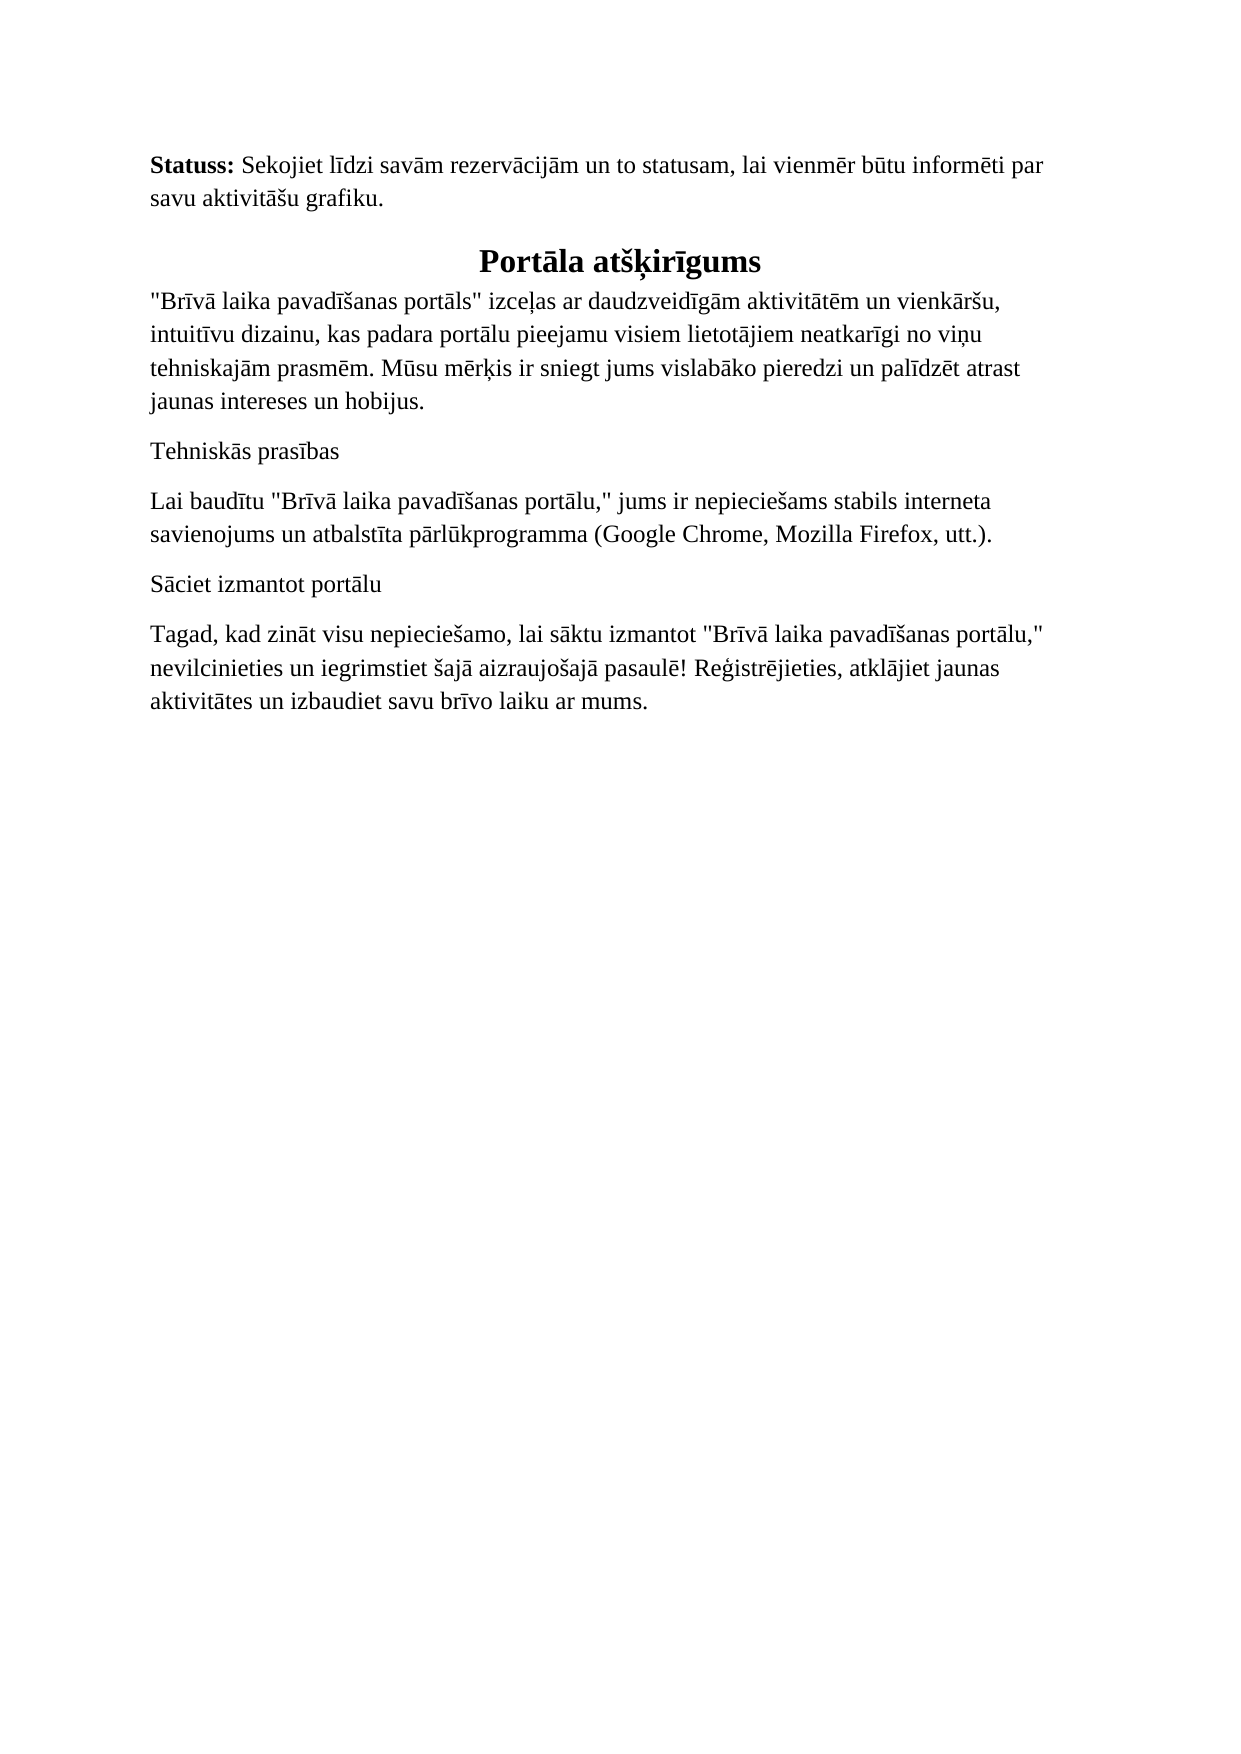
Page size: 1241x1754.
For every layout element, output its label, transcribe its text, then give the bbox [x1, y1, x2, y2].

subtitle Portāla atšķirīgums [150, 242, 1090, 280]
text Sāciet izmantot portālu [150, 569, 1090, 598]
text Statuss: Sekojiet līdzi savām rezervācijām un to statusam, lai vienmēr būtu informēti par savu aktivitāšu grafiku. [150, 150, 1090, 212]
text Tagad, kad zināt visu nepieciešamo, lai sāktu izmantot "Brīvā laika pavadīšanas portālu," nevilcinieties un iegrimstiet šajā aizraujošajā pasaulē! Reģistrējieties, atklājiet jaunas aktivitātes un izbaudiet savu brīvo laiku ar mums. [150, 619, 1090, 715]
text Tehniskās prasības [150, 436, 1090, 465]
text Lai baudītu "Brīvā laika pavadīšanas portālu," jums ir nepieciešams stabils interneta savienojums un atbalstīta pārlūkprogramma (Google Chrome, Mozilla Firefox, utt.). [150, 486, 1090, 548]
text "Brīvā laika pavadīšanas portāls" izceļas ar daudzveidīgām aktivitātēm un vienkāršu, intuitīvu dizainu, kas padara portālu pieejamu visiem lietotājiem neatkarīgi no viņu tehniskajām prasmēm. Mūsu mērķis ir sniegt jums vislabāko pieredzi un palīdzēt atrast jaunas intereses un hobijus. [150, 286, 1090, 415]
